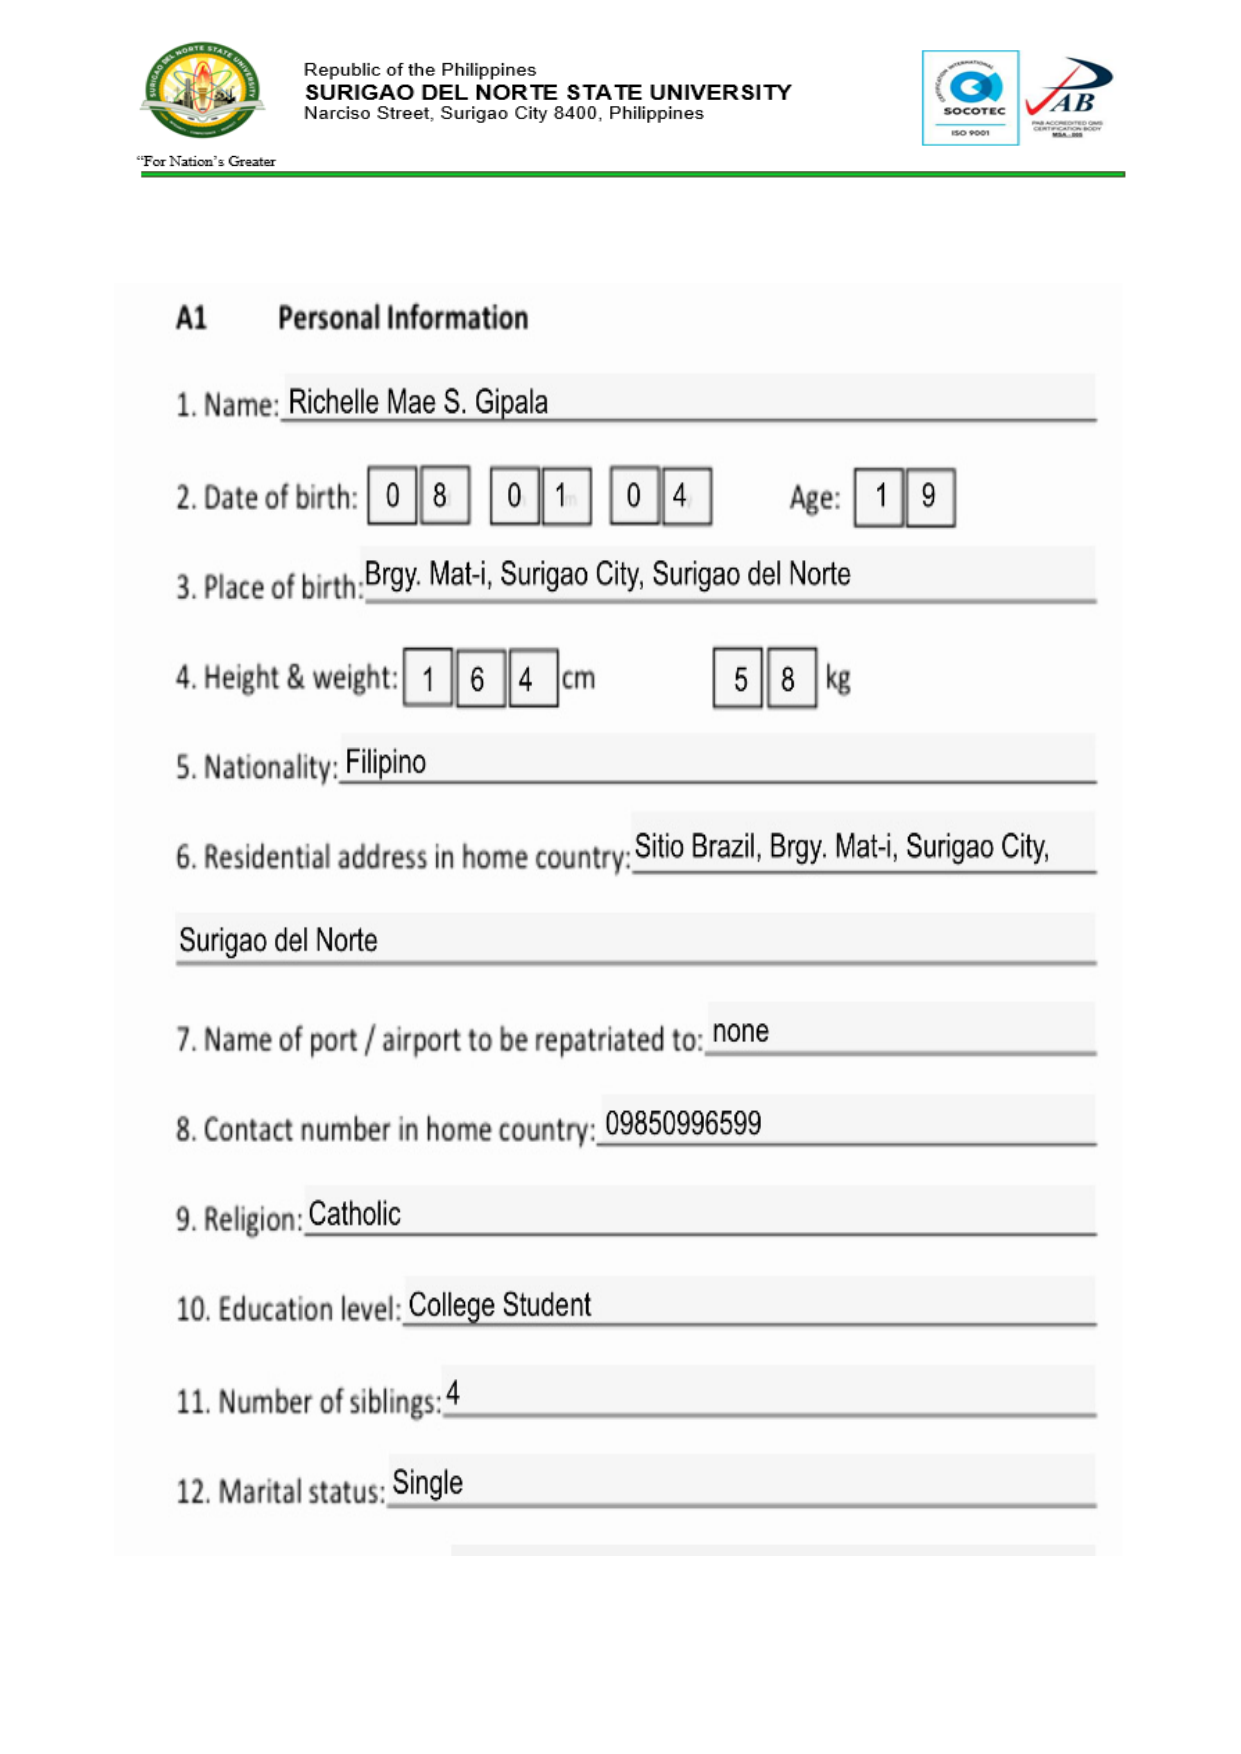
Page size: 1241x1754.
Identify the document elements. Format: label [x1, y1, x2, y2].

picture [113, 283, 1123, 1556]
picture [86, 2, 1188, 184]
